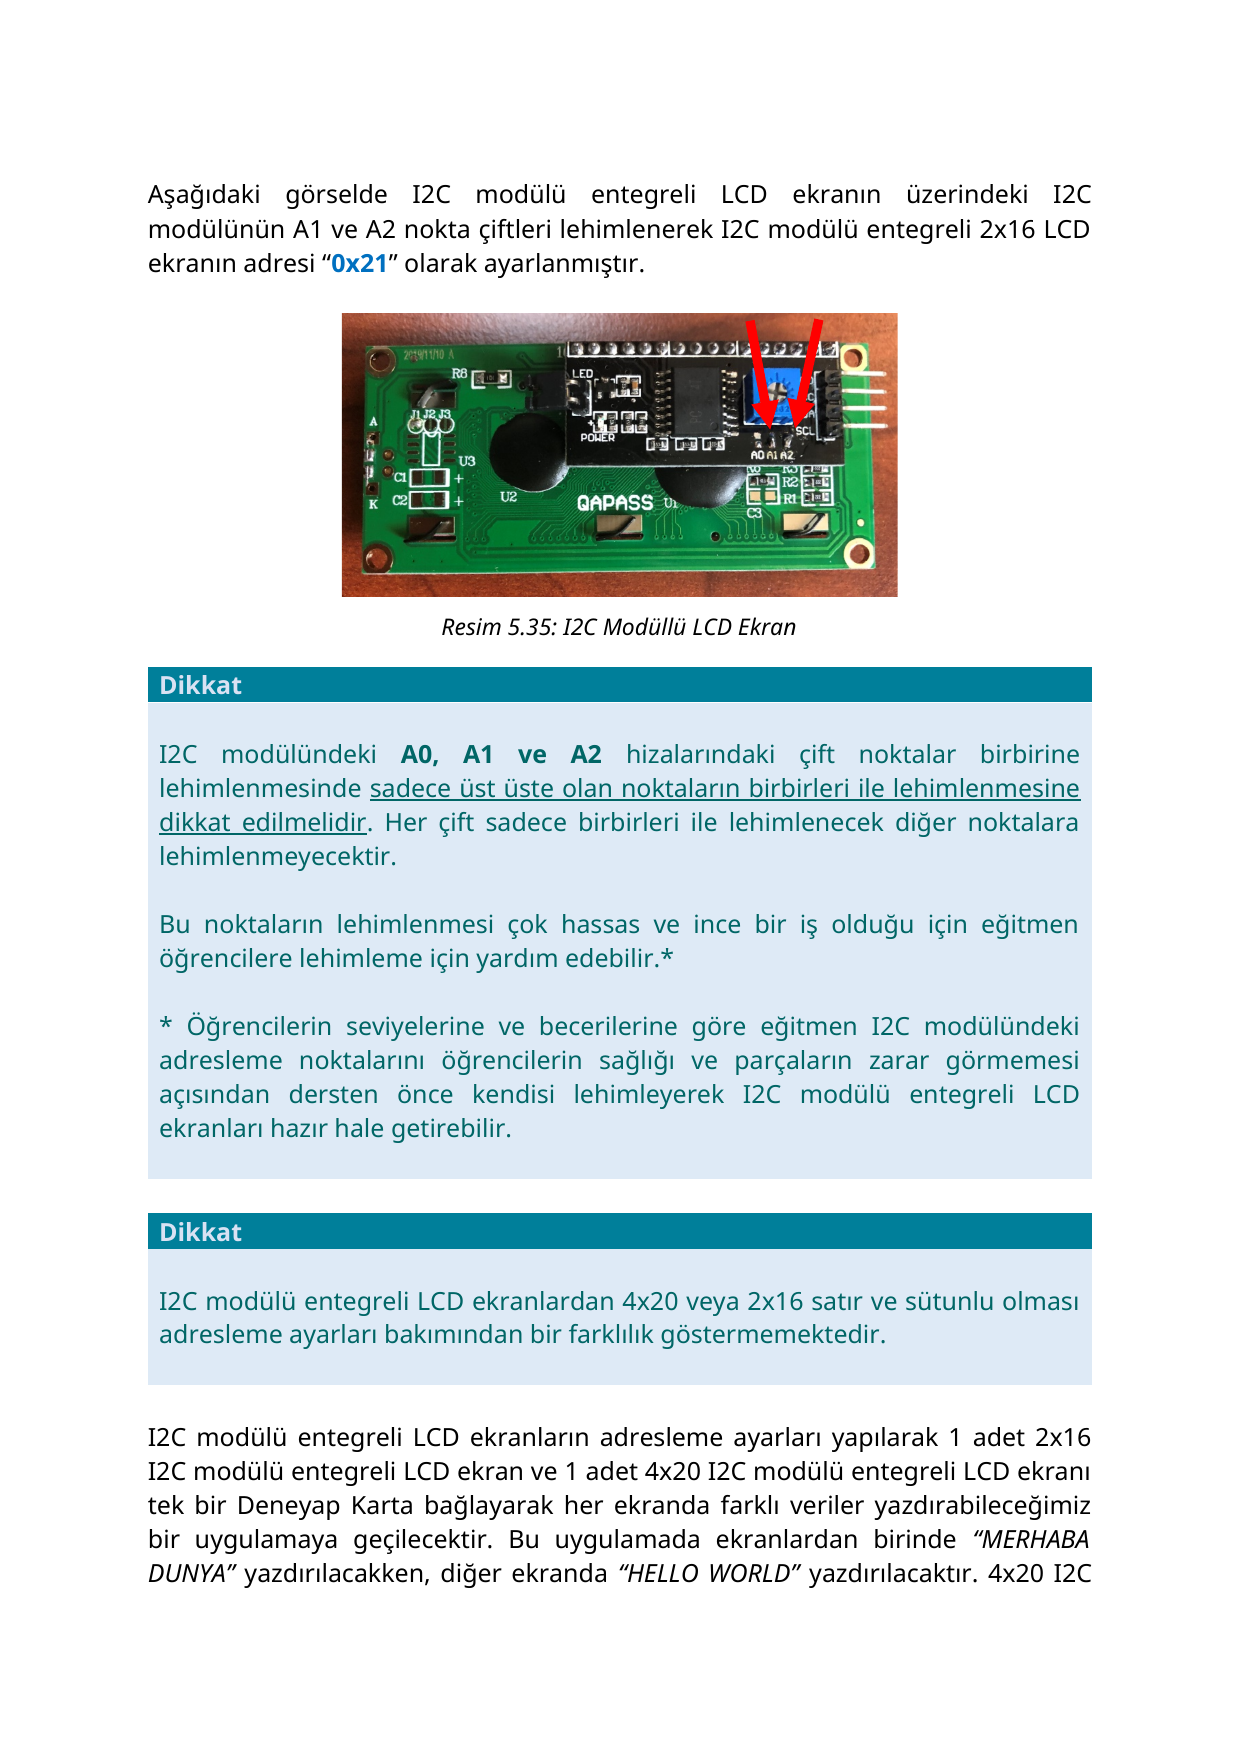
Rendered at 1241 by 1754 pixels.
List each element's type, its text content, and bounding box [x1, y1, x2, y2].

table_header Dikkat [148, 667, 1092, 702]
text Aşağıdaki görselde I2C modülü entegreli LCD ekranın üzerindeki I2C modülünün A1 ve A2 nokta çiftleri lehimlenerek I2C modülü entegreli 2x16 LCD ekranın adresi “0x21” olarak ayarlanmıştır. [148, 177, 1092, 279]
table_cell I2C modülündeki A0, A1 ve A2 hizalarındaki çift noktalar birbirine lehimlenmesinde sadece üst üste olan noktaların birbirleri ile lehimlenmesine dikkat edilmelidir. Her çift sadece birbirleri ile lehimlenecek diğer noktalara lehimlenmeyecektir. Bu noktaların lehimlenmesi çok hassas ve ince bir iş olduğu için eğitmen öğrencilere lehimleme için yardım edebilir.* * Öğrencilerin seviyelerine ve becerilerine göre eğitmen I2C modülündeki adresleme noktalarını öğrencilerin sağlığı ve parçaların zarar görmemesi açısından dersten önce kendisi lehimleyerek I2C modülü entegreli LCD ekranları hazır hale getirebilir. [148, 703, 1092, 1179]
table_cell I2C modülü entegreli LCD ekranlardan 4x20 veya 2x16 satır ve sütunlu olması adresleme ayarları bakımından bir farklılık göstermemektedir. [148, 1249, 1092, 1385]
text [148, 1419, 1092, 1590]
text Resim 5.35: I2C Modüllü LCD Ekran [148, 610, 1092, 642]
table_header Dikkat [148, 1213, 1092, 1249]
picture [341, 313, 898, 597]
